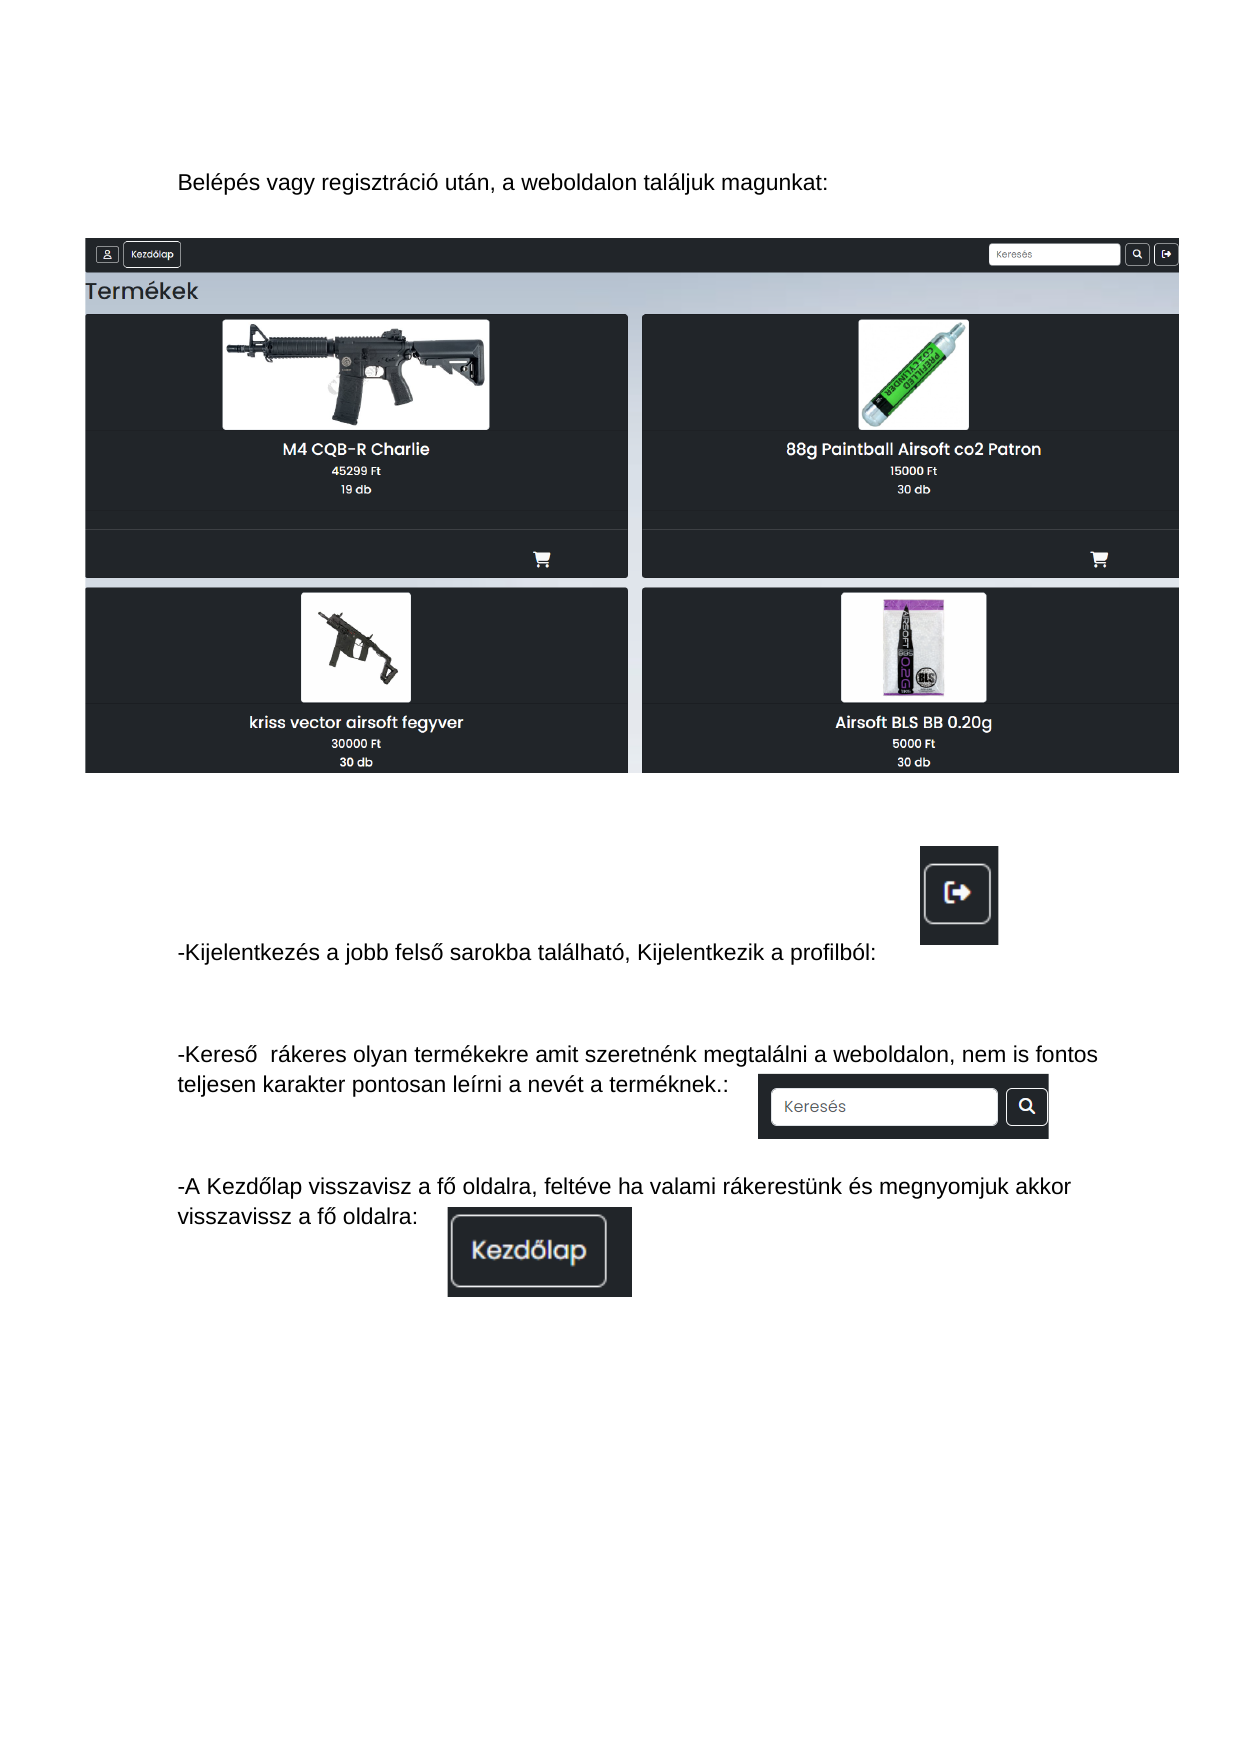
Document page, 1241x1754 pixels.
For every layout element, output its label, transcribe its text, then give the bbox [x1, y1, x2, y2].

text -A Kezdőlap visszavisz a fő oldalra, feltéve ha valami rákerestünk és megnyomjuk akkor visszavissz a fő oldalra: [177, 1173, 1152, 1229]
picture [84, 238, 1179, 773]
picture [757, 1073, 1049, 1139]
picture [918, 846, 999, 945]
text -Kijelentkezés a jobb felső sarokba található, Kijelentkezik a profilból: [177, 939, 1152, 965]
text -Kereső rákeres olyan termékekre amit szeretnénk megtalálni a weboldalon, nem is fontos teljesen karakter pontosan leírni a nevét a terméknek.: [177, 1041, 1152, 1097]
text Belépés vagy regisztráció után, a weboldalon találjuk magunkat: [177, 169, 1152, 196]
picture [446, 1207, 632, 1297]
